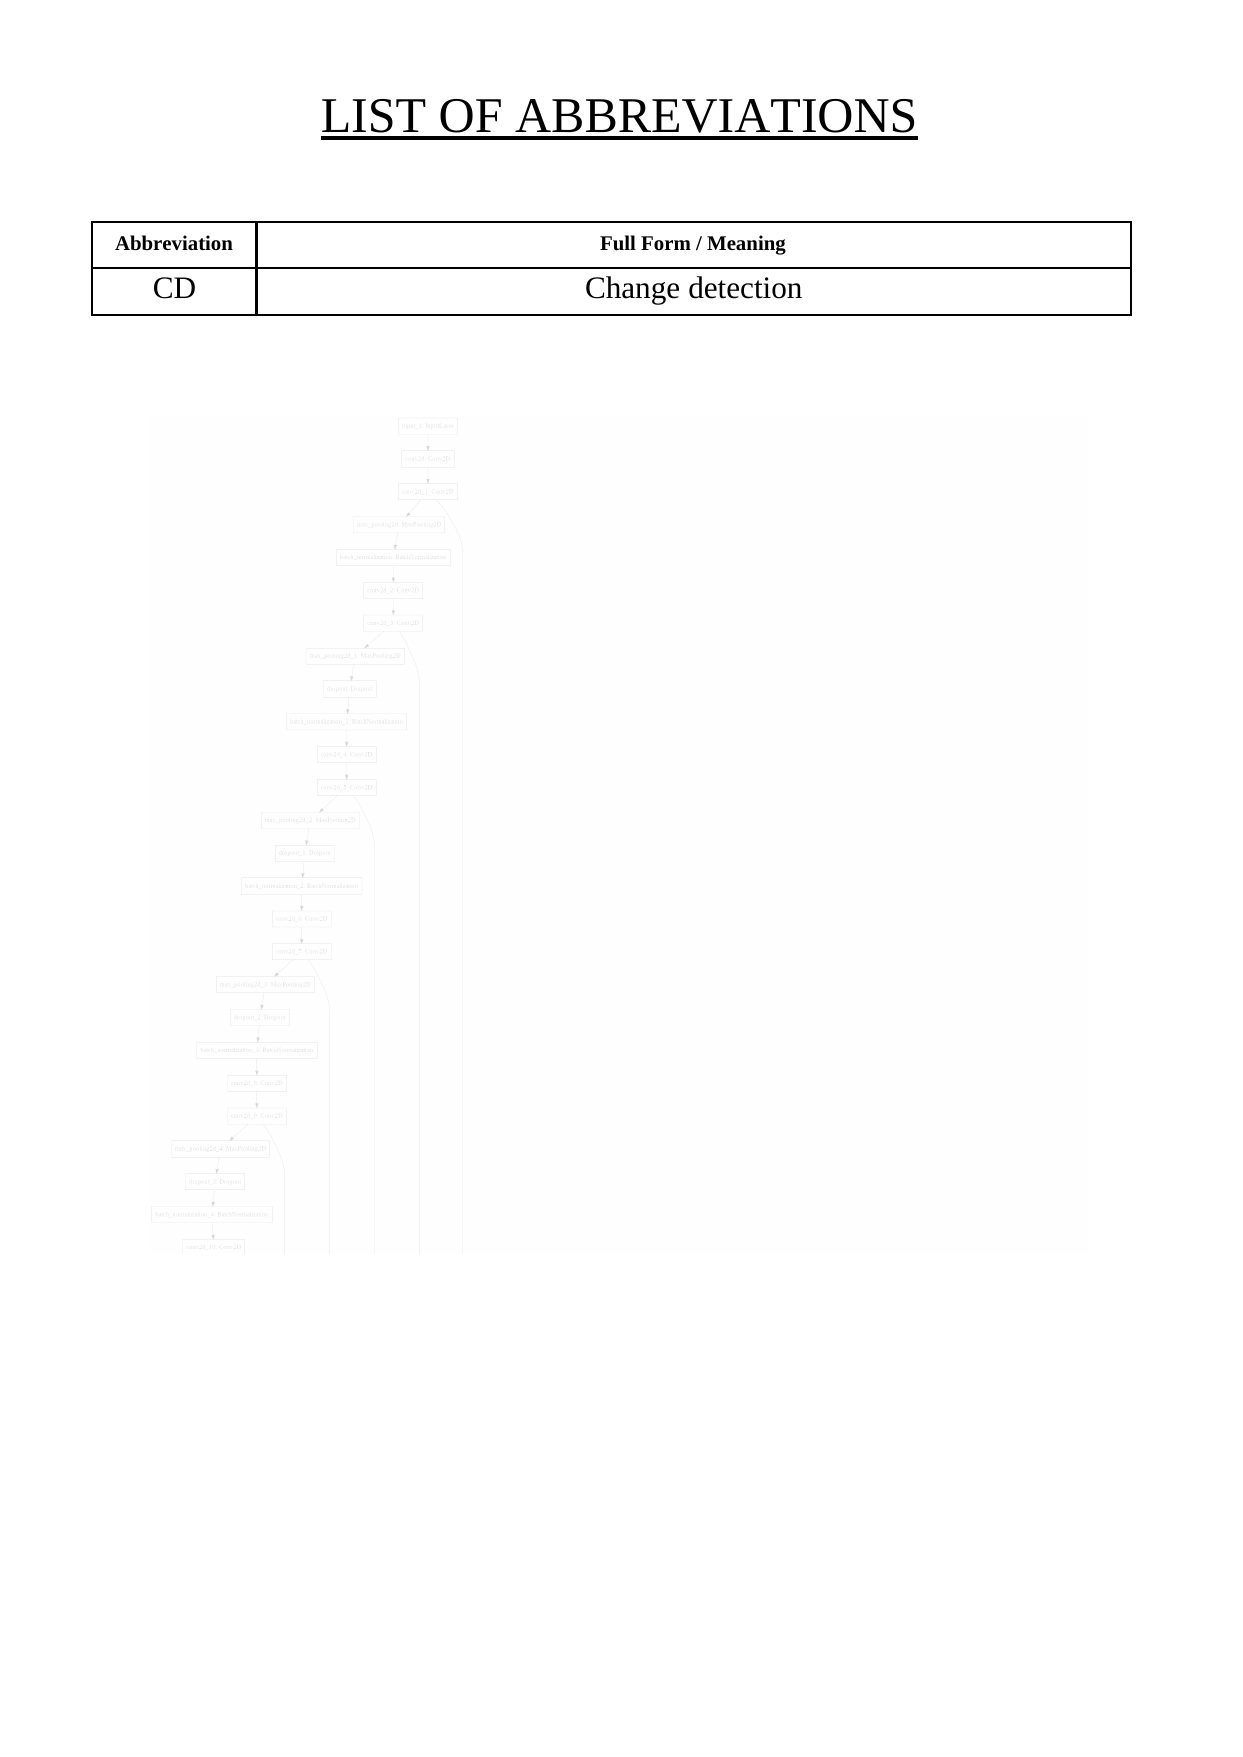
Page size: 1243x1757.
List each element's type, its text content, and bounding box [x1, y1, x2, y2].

table_header Abbreviation [93, 223, 255, 267]
table_header Full Form / Meaning [258, 223, 1130, 267]
table_cell Change detection [258, 269, 1130, 313]
text LIST OF ABBREVIATIONS [56, 85, 1182, 143]
table_cell CD [93, 269, 255, 313]
